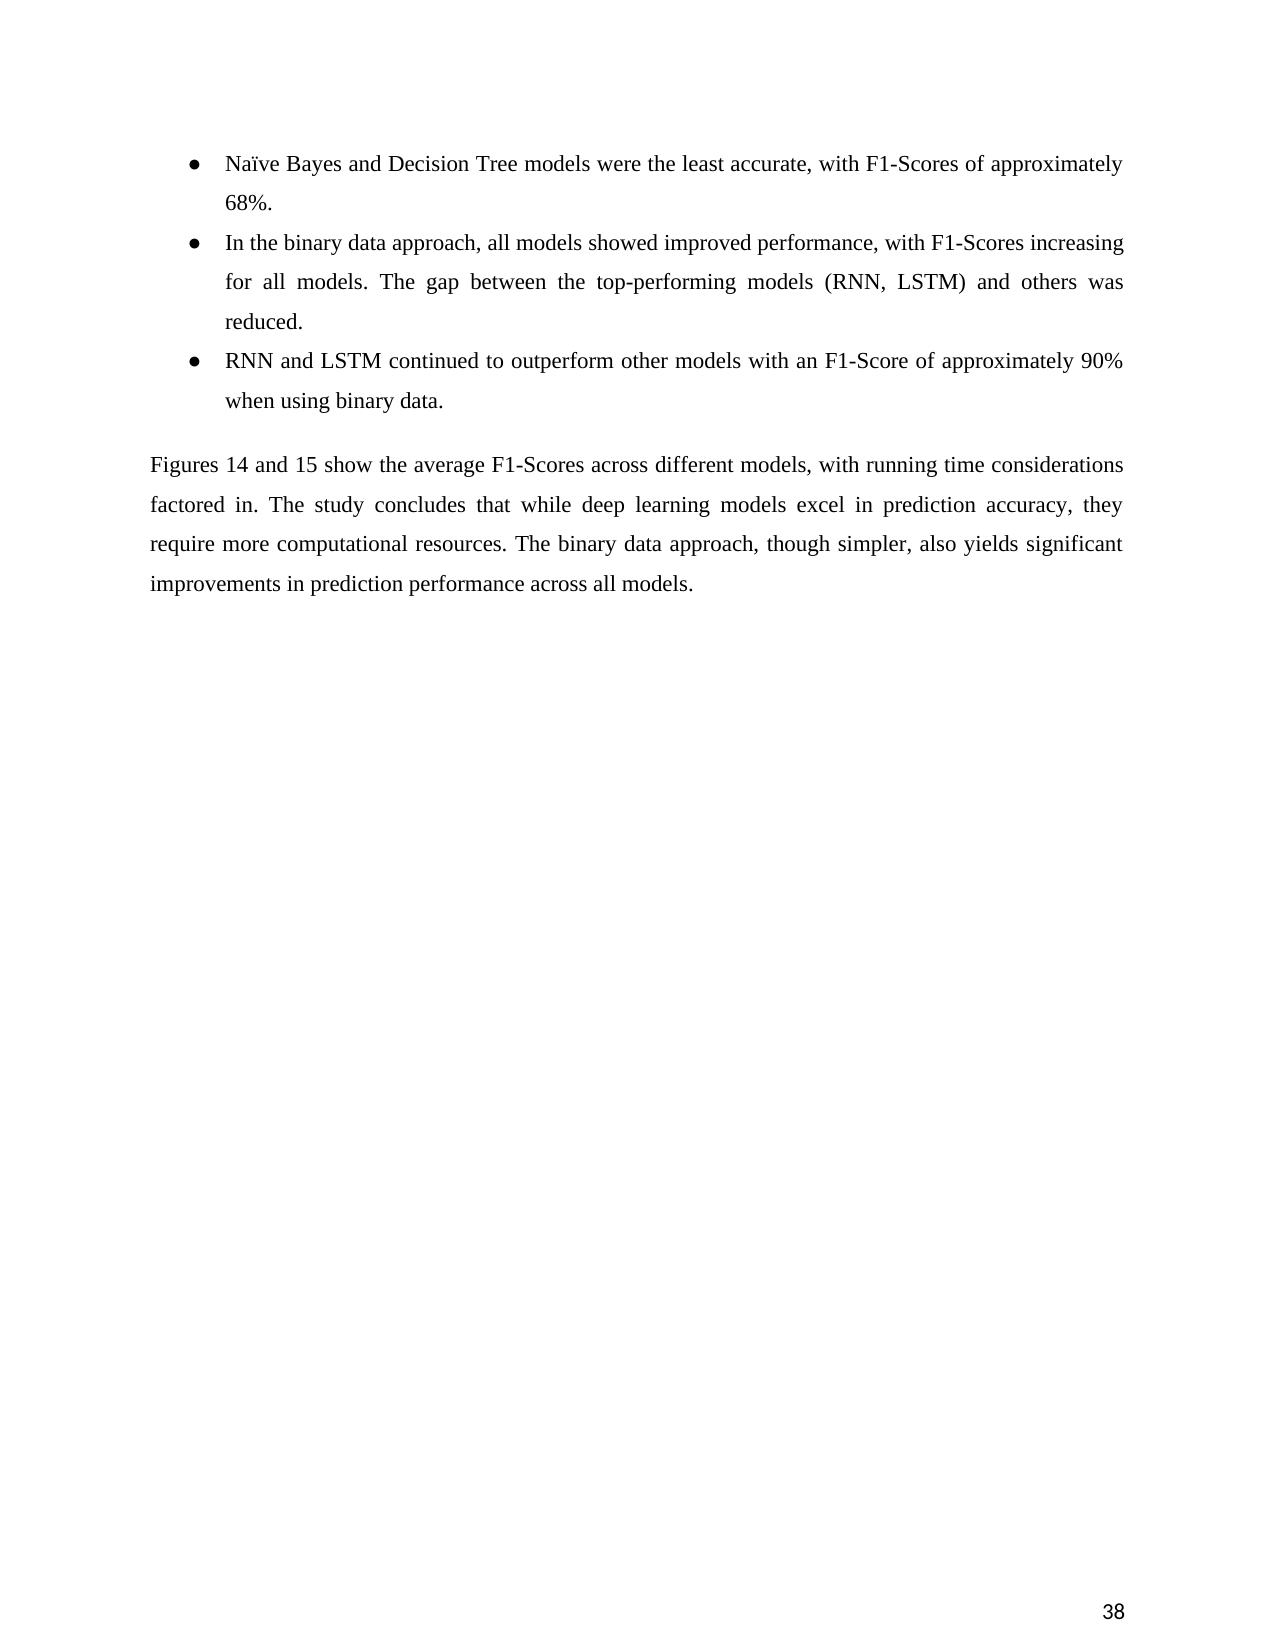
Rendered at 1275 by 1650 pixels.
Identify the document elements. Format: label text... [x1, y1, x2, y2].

list In the binary data approach, all models showed improved performance, with F1-Scores increasing for all models. The gap between the top-performing models (RNN, LSTM) and others was reduced. [187, 229, 1125, 334]
list Naïve Bayes and Decision Tree models were the least accurate, with F1-Scores of approximately 68%. [187, 150, 1125, 216]
text Figures 14 and 15 show the average F1-Scores across different models, with running time considerations factored in. The study concludes that while deep learning models excel in prediction accuracy, they require more computational resources. The binary data approach, though simpler, also yields significant improvements in prediction performance across all models. [150, 451, 1125, 596]
list RNN and LSTM continued to outperform other models with an F1-Score of approximately 90% when using binary data. [187, 347, 1125, 413]
